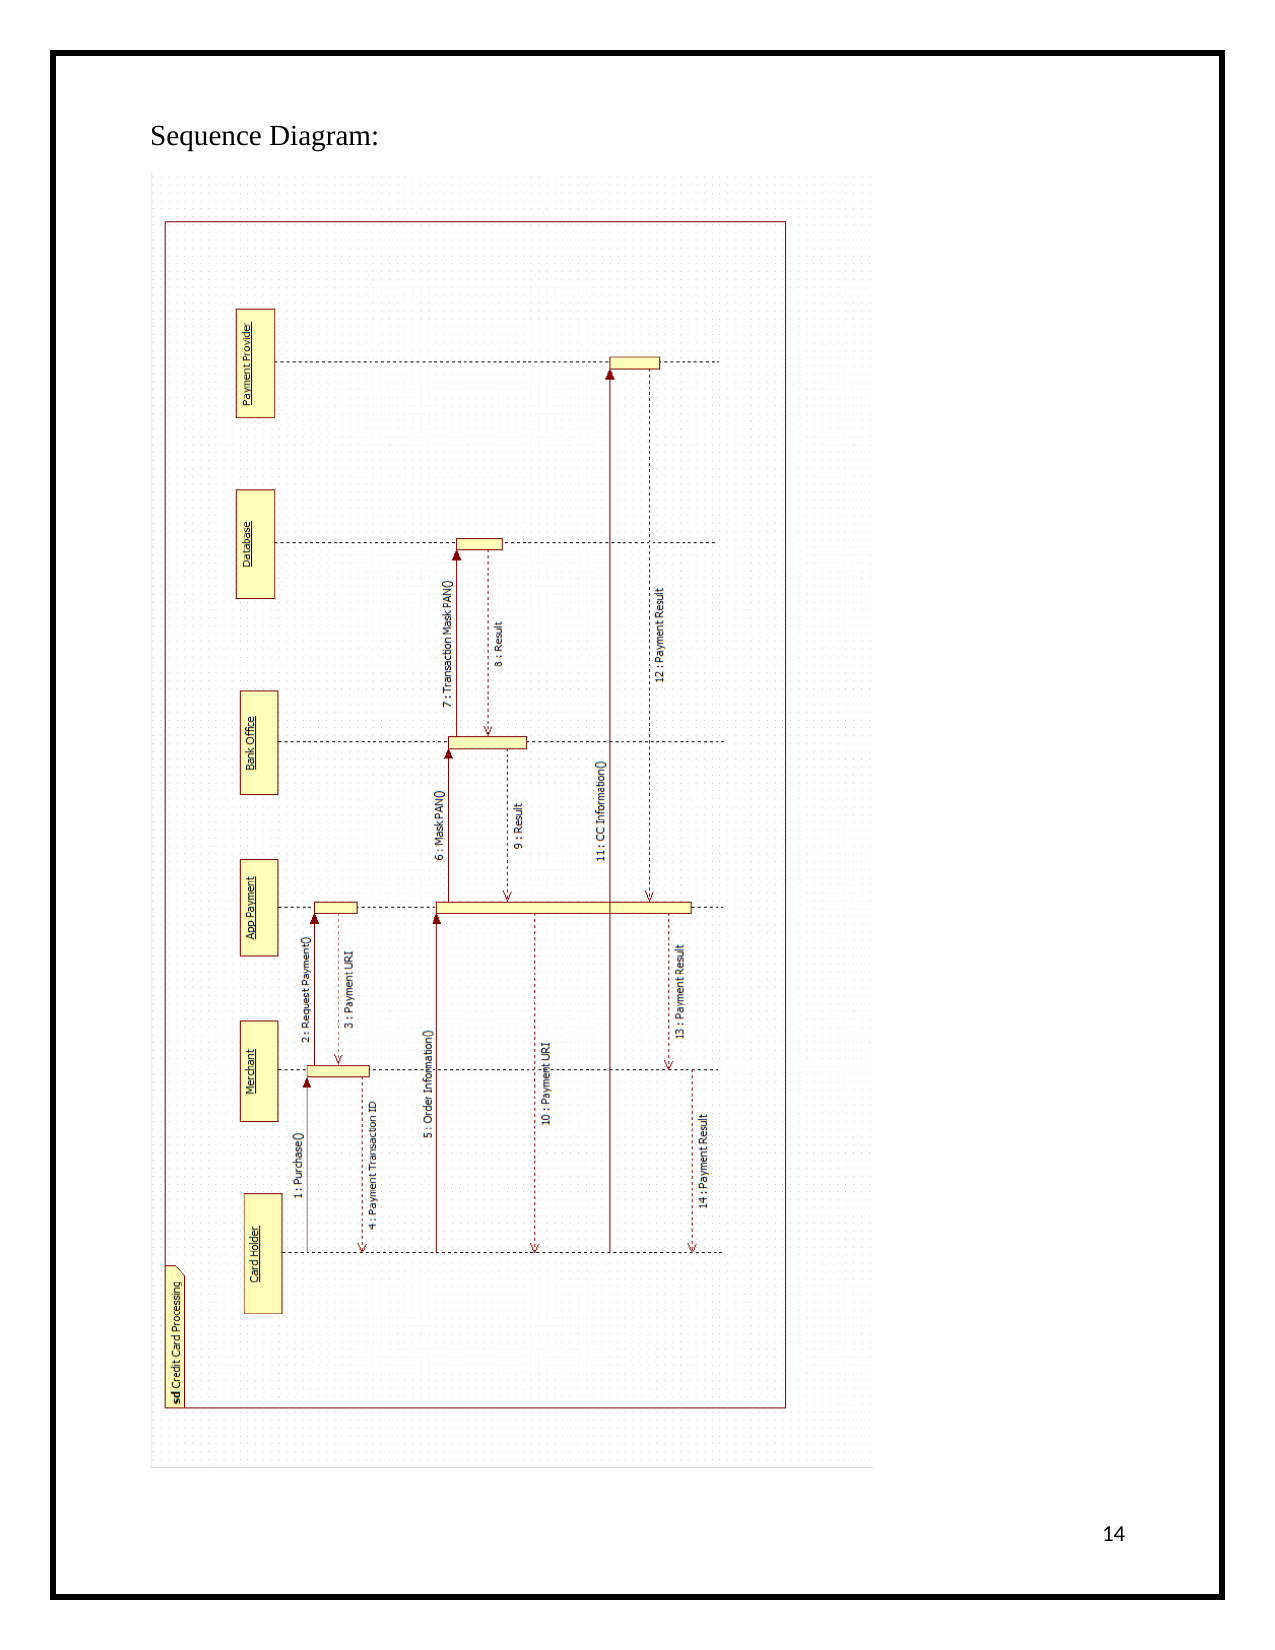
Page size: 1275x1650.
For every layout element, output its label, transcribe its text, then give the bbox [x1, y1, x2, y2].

text Sequence Diagram: [150, 118, 1125, 152]
picture [151, 173, 874, 1467]
